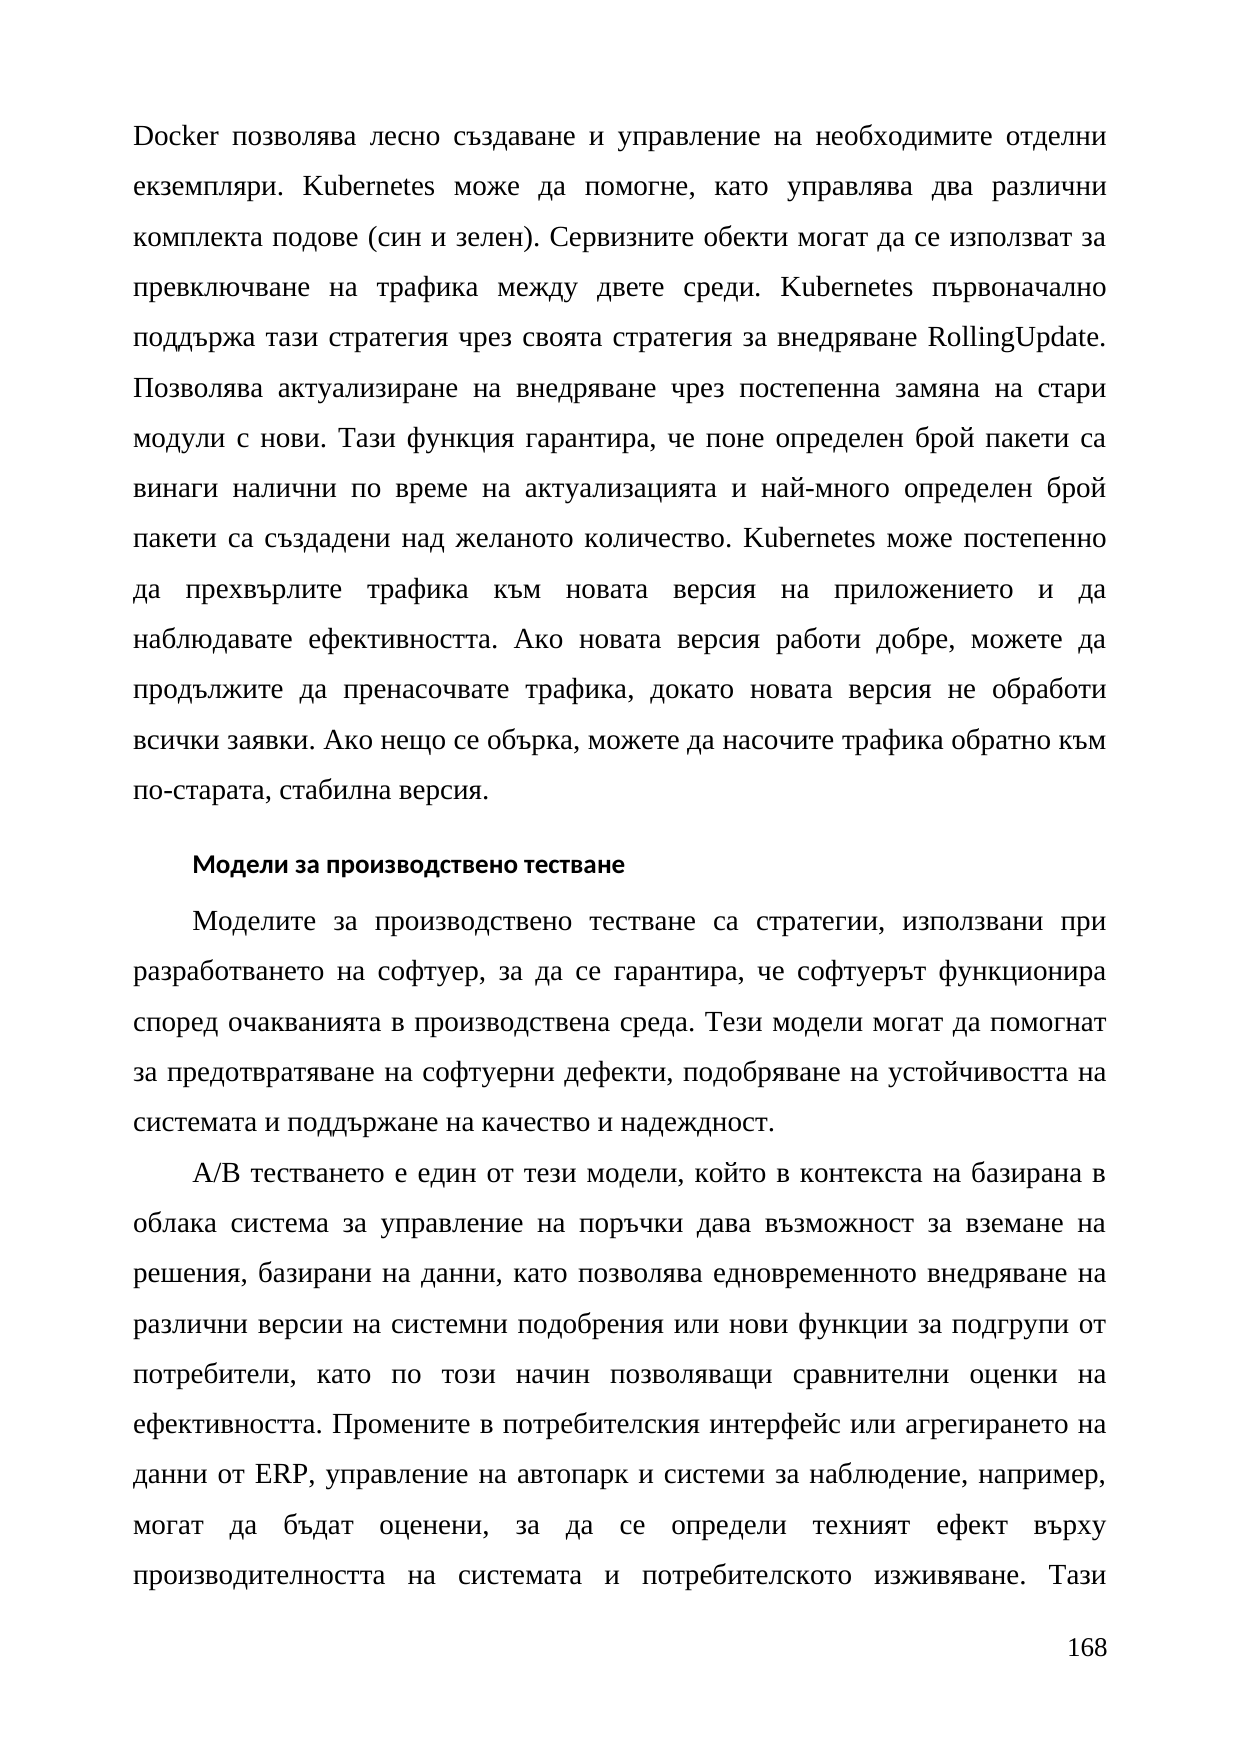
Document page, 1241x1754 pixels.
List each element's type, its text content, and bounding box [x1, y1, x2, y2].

subtitle Модели за производствено тестване [133, 847, 1107, 881]
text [133, 1155, 1107, 1591]
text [133, 118, 1107, 806]
text Моделите за производствено тестване са стратегии, използвани при разработването на софтуер, за да се гарантира, че софтуерът функционира според очакванията в производствена среда. Тези модели могат да помогнат за предотвратяване на софтуерни дефекти, подобряване на устойчивостта на системата и поддържане на качество и надеждност. [133, 903, 1107, 1138]
